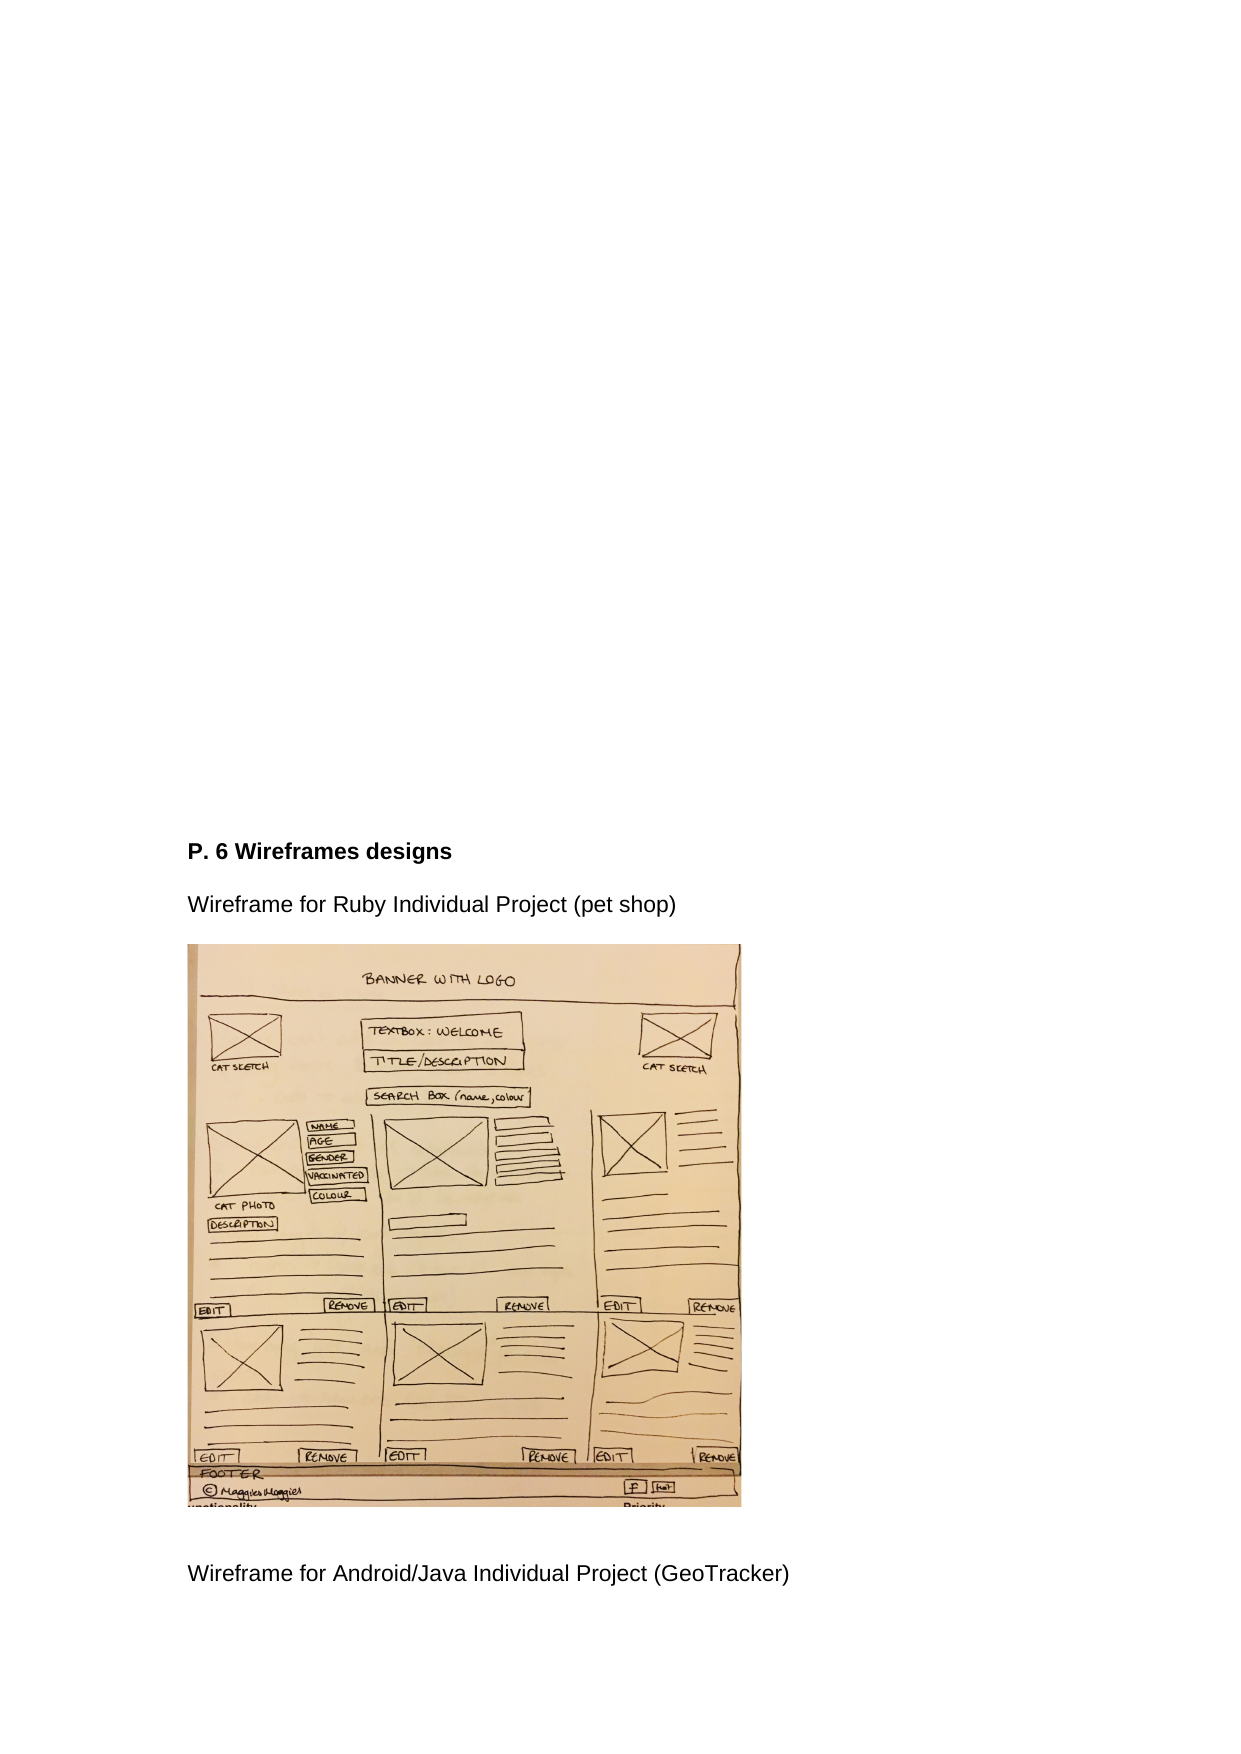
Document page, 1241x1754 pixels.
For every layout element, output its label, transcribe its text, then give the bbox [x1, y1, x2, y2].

text Wireframe for Ruby Individual Project (pet shop) [187, 891, 1053, 918]
text P. 6 Wireframes designs [187, 838, 1053, 865]
text Wireframe for Android/Java Individual Project (GeoTracker) [187, 1560, 1053, 1587]
picture [187, 944, 742, 1507]
